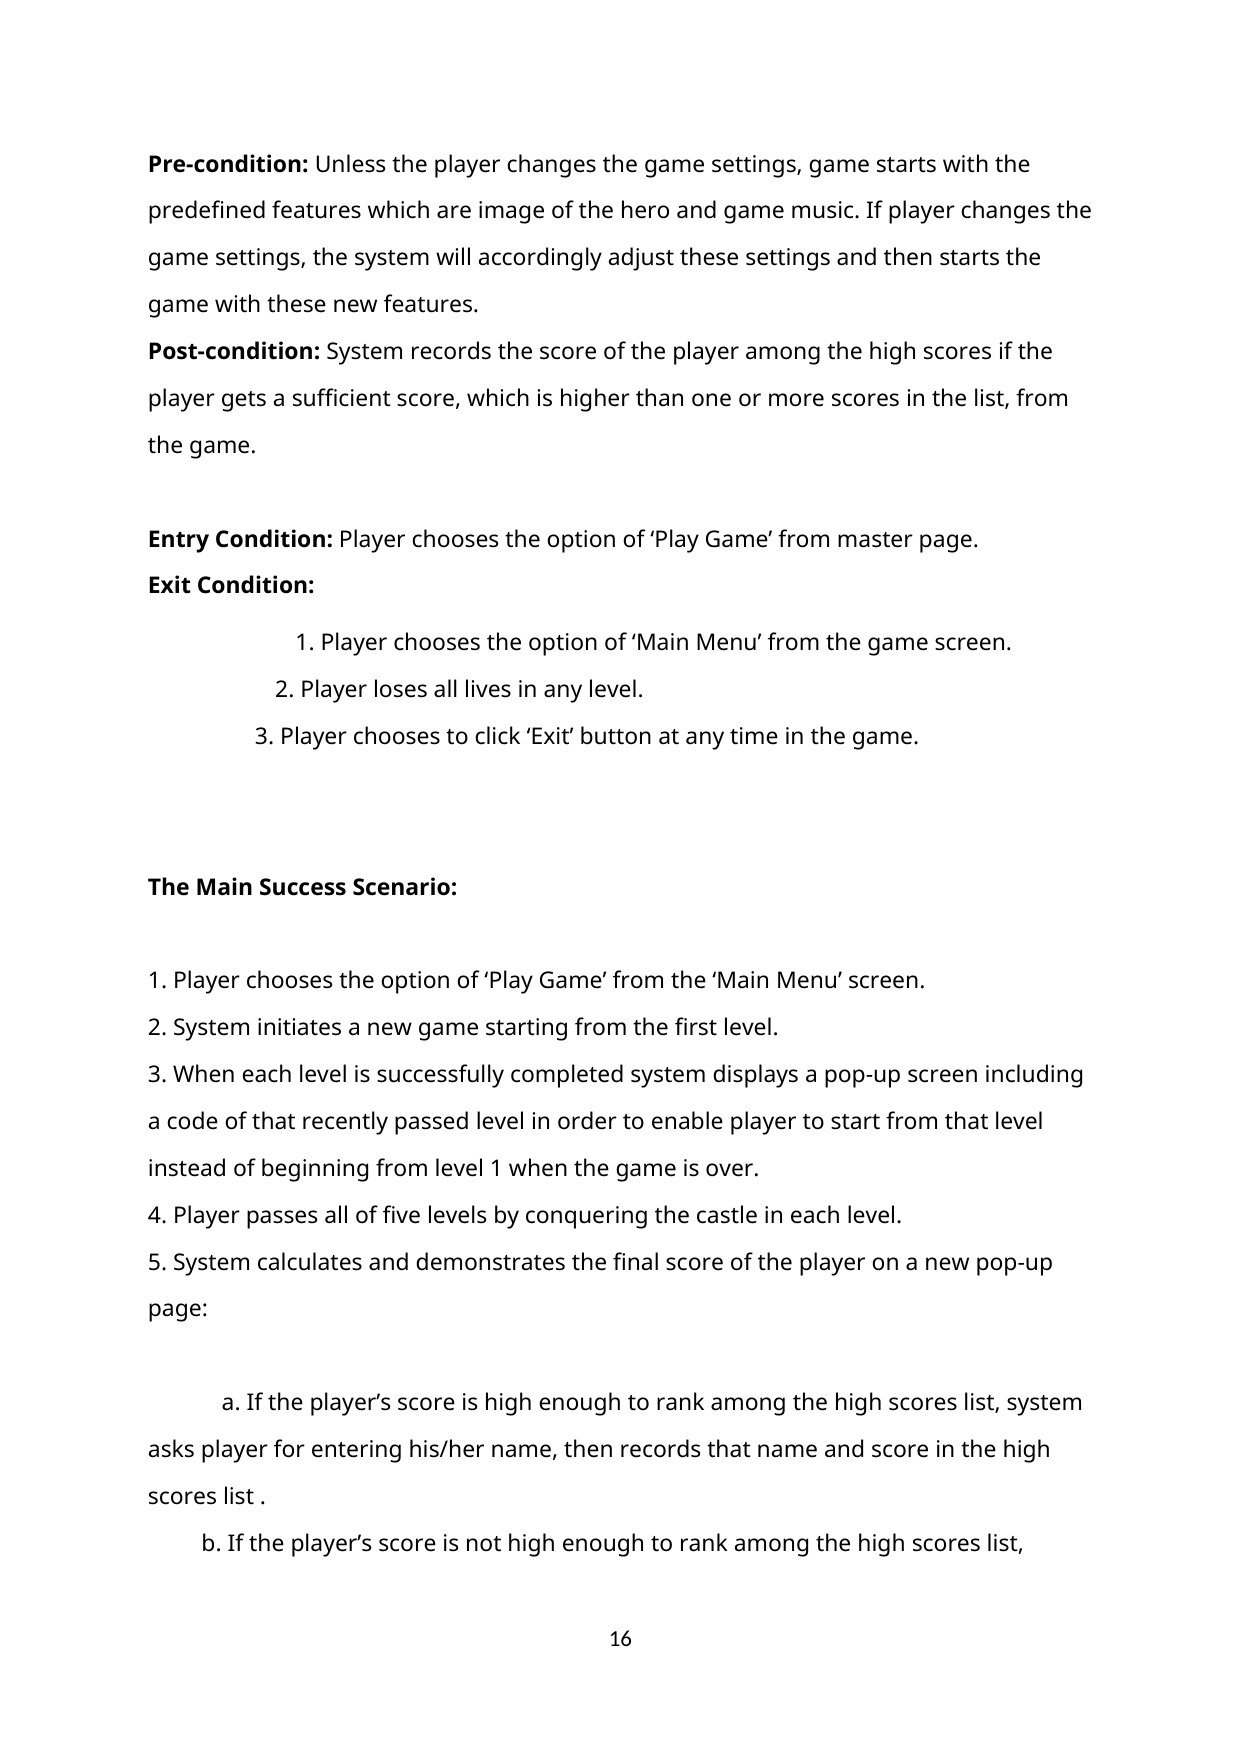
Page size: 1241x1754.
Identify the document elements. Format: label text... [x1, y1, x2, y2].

text 3. When each level is successfully completed system displays a pop-up screen including a code of that recently passed level in order to enable player to start from that level instead of beginning from level 1 when the game is over. 4. Player passes all of five levels by conquering the castle in each level. 5. System calculates and demonstrates the final score of the player on a new pop-up page: [148, 1058, 1093, 1324]
text 1. Player chooses the option of ‘Play Game’ from the ‘Main Menu’ screen. 2. System initiates a new game starting from the first level. [148, 917, 1093, 1042]
text 2. Player loses all lives in any level. 3. Player chooses to click ‘Exit’ button at any time in the game. [148, 673, 1093, 751]
text The Main Success Scenario: [148, 871, 1093, 902]
text 1. Player chooses the option of ‘Main Menu’ from the game screen. [295, 626, 1093, 657]
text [148, 148, 1093, 554]
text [148, 1386, 1093, 1558]
text Exit Condition: [148, 569, 1093, 601]
